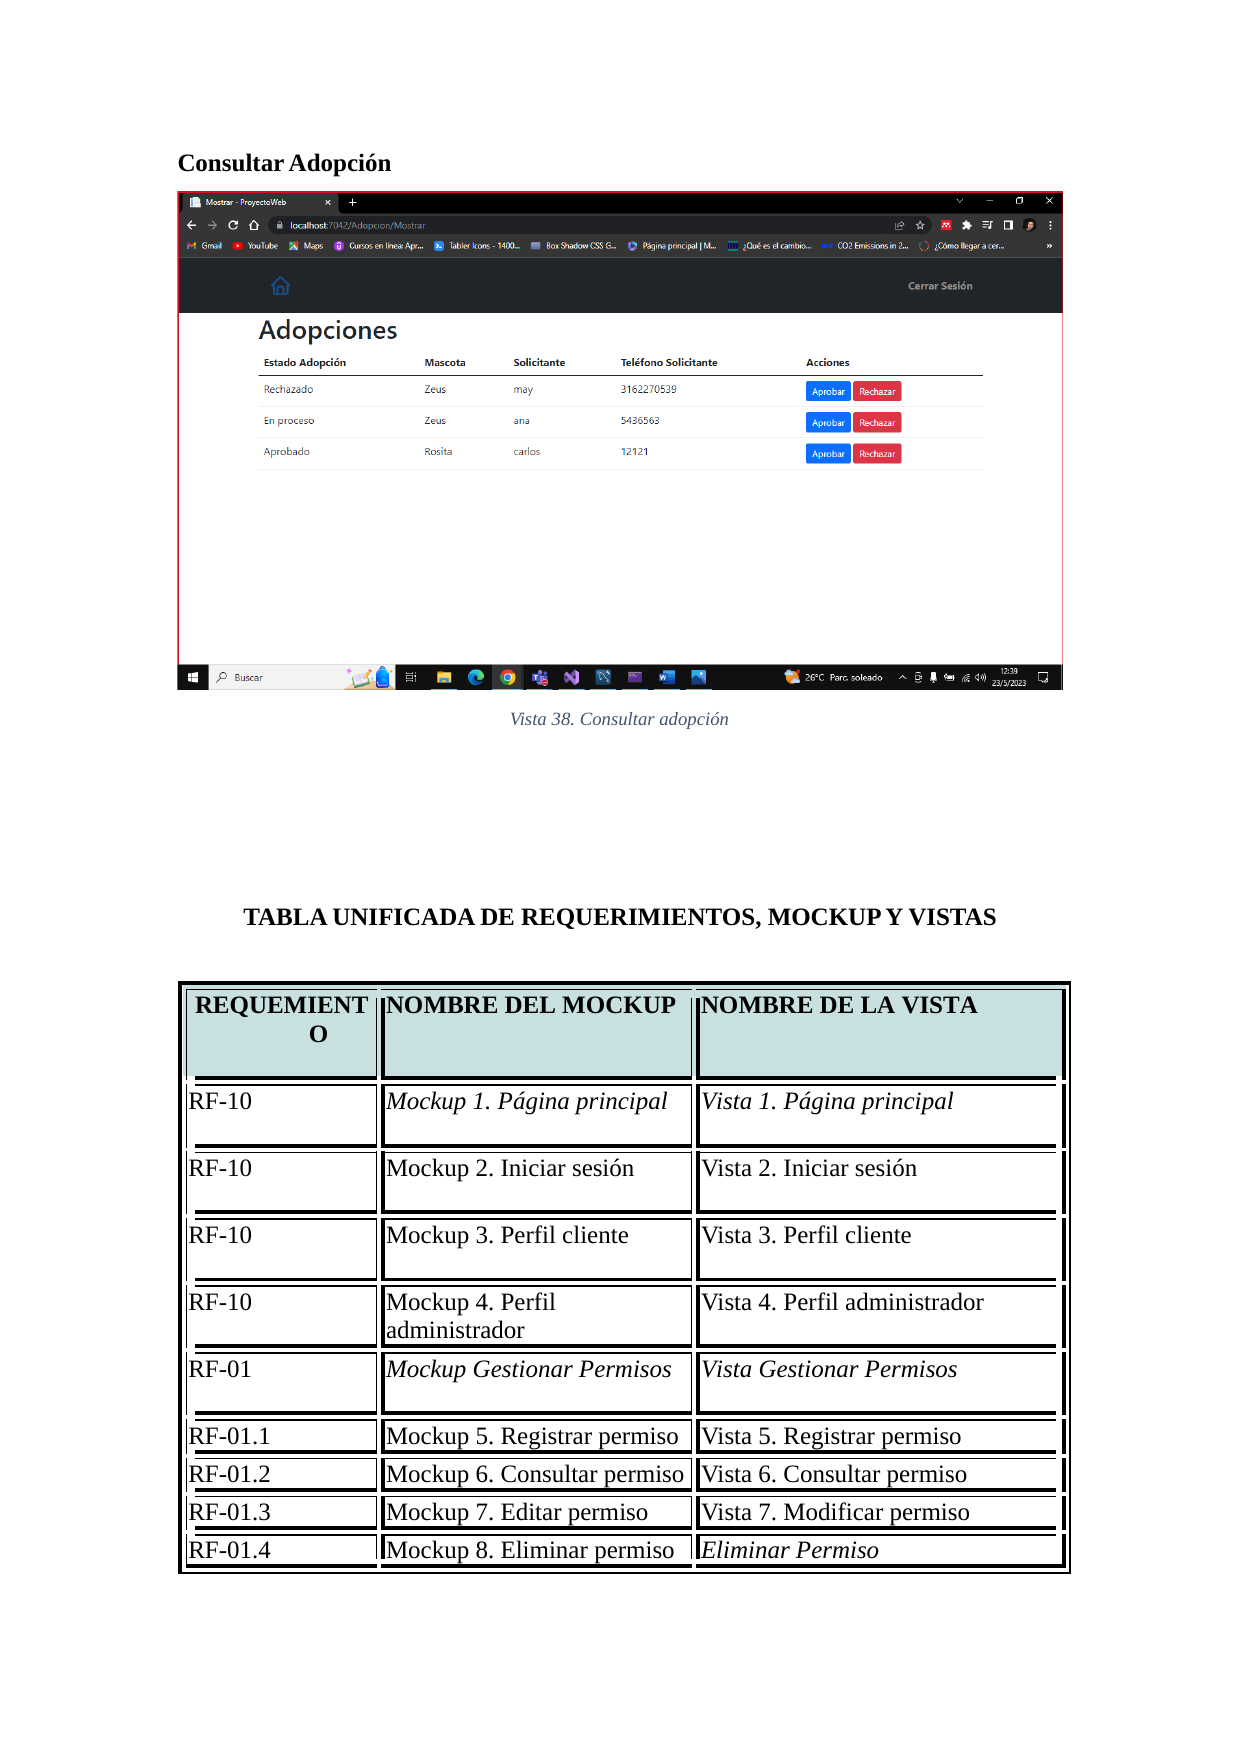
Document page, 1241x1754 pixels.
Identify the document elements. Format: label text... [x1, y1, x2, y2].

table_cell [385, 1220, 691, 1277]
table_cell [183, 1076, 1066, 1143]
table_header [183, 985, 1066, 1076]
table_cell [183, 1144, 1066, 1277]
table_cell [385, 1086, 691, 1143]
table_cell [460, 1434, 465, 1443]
subtitle Consultar Adopción [177, 148, 1063, 176]
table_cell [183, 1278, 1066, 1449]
subtitle TABLA UNIFICADA DE REQUERIMIENTOS, MOCKUP Y VISTAS [177, 902, 1063, 931]
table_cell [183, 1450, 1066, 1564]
picture [177, 191, 1063, 690]
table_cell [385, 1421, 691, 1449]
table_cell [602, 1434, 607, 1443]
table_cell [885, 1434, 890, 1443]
